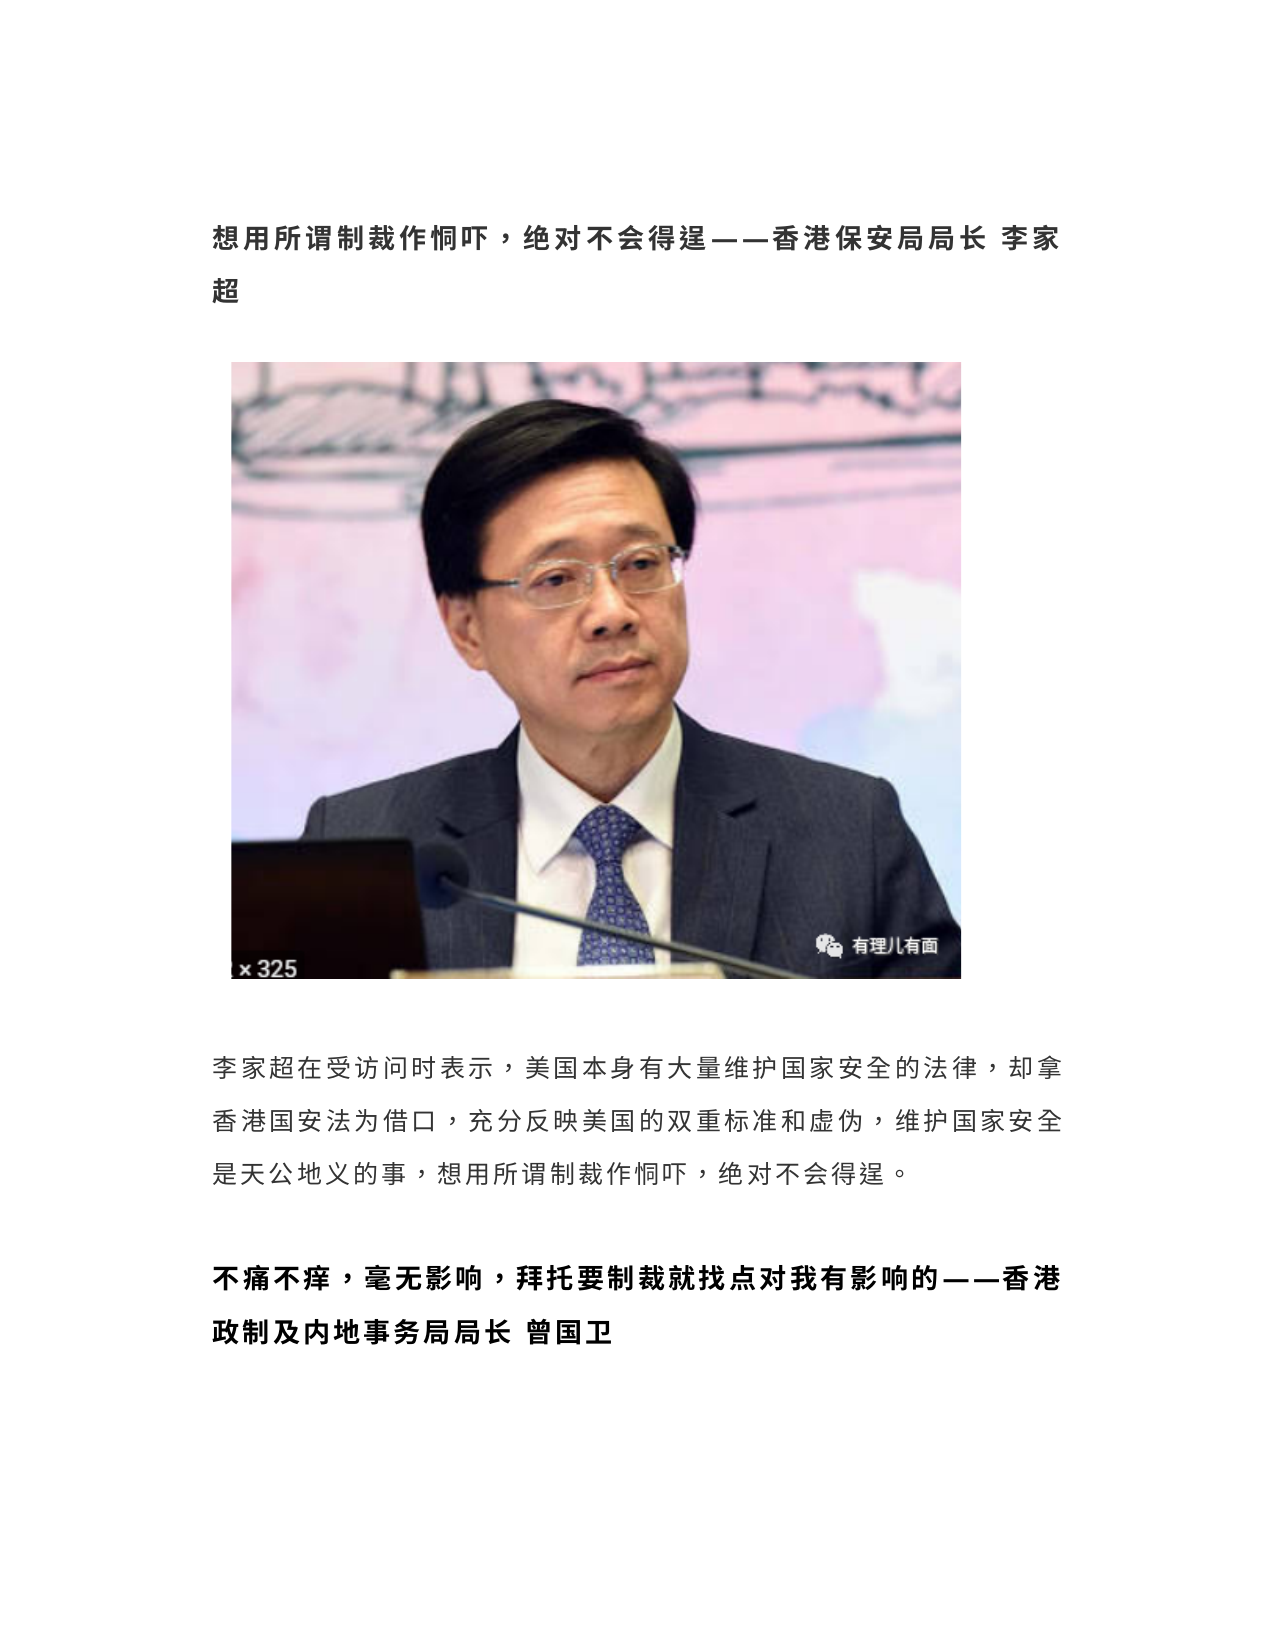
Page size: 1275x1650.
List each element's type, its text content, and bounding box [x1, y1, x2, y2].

text 不痛不痒，毫无影响，拜托要制裁就找点对我有影响的——香港政制及内地事务局局长 曾国卫 [212, 1244, 1062, 1350]
text 李家超在受访问时表示，美国本身有大量维护国家安全的法律，却拿香港国安法为借口，充分反映美国的双重标准和虚伪，维护国家安全是天公地义的事，想用所谓制裁作恫吓，绝对不会得逞。 [212, 1031, 1062, 1191]
text 想用所谓制裁作恫吓，绝对不会得逞——香港保安局局长 李家超 [212, 203, 1062, 309]
picture [231, 362, 962, 979]
